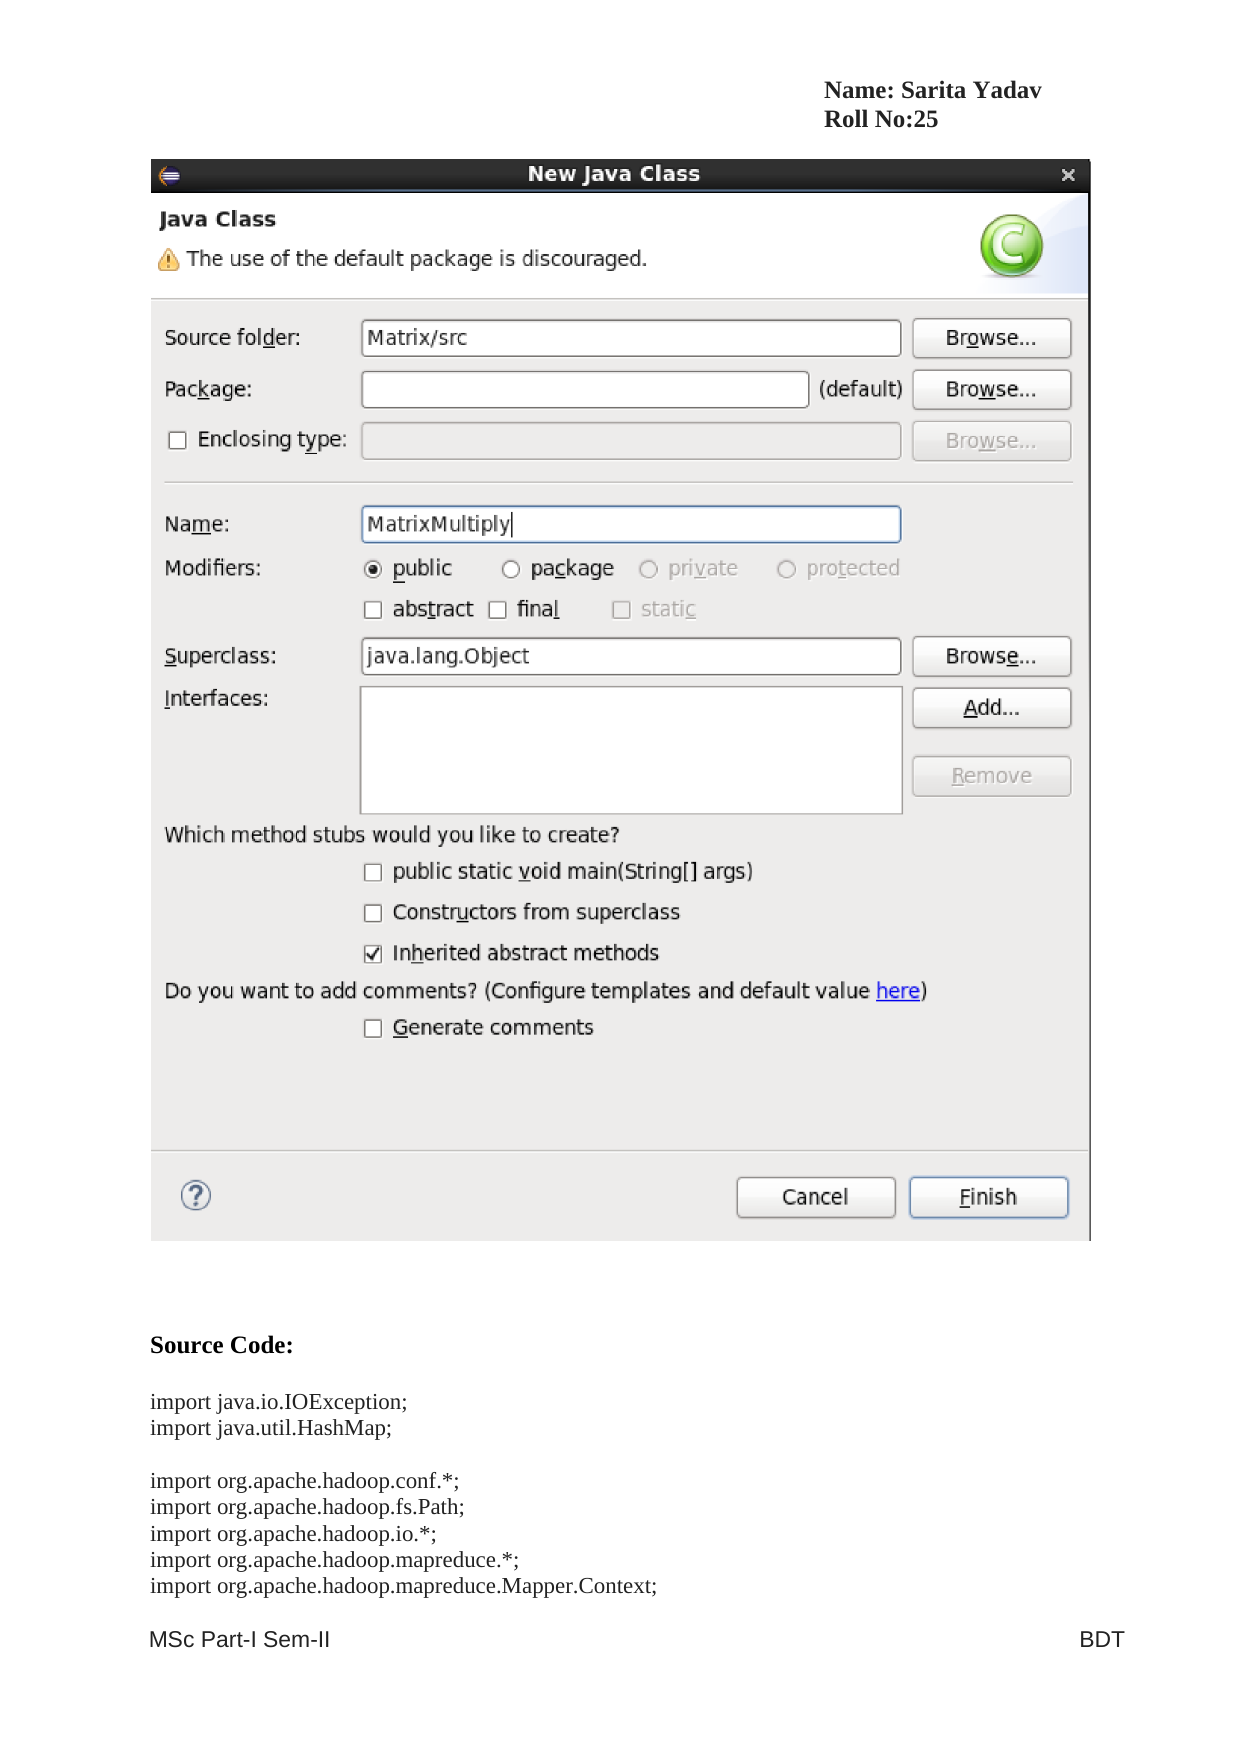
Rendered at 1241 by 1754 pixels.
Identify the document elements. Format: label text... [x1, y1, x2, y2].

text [150, 1388, 1090, 1599]
text Source Code: [150, 1330, 1090, 1358]
picture [150, 158, 1091, 1241]
